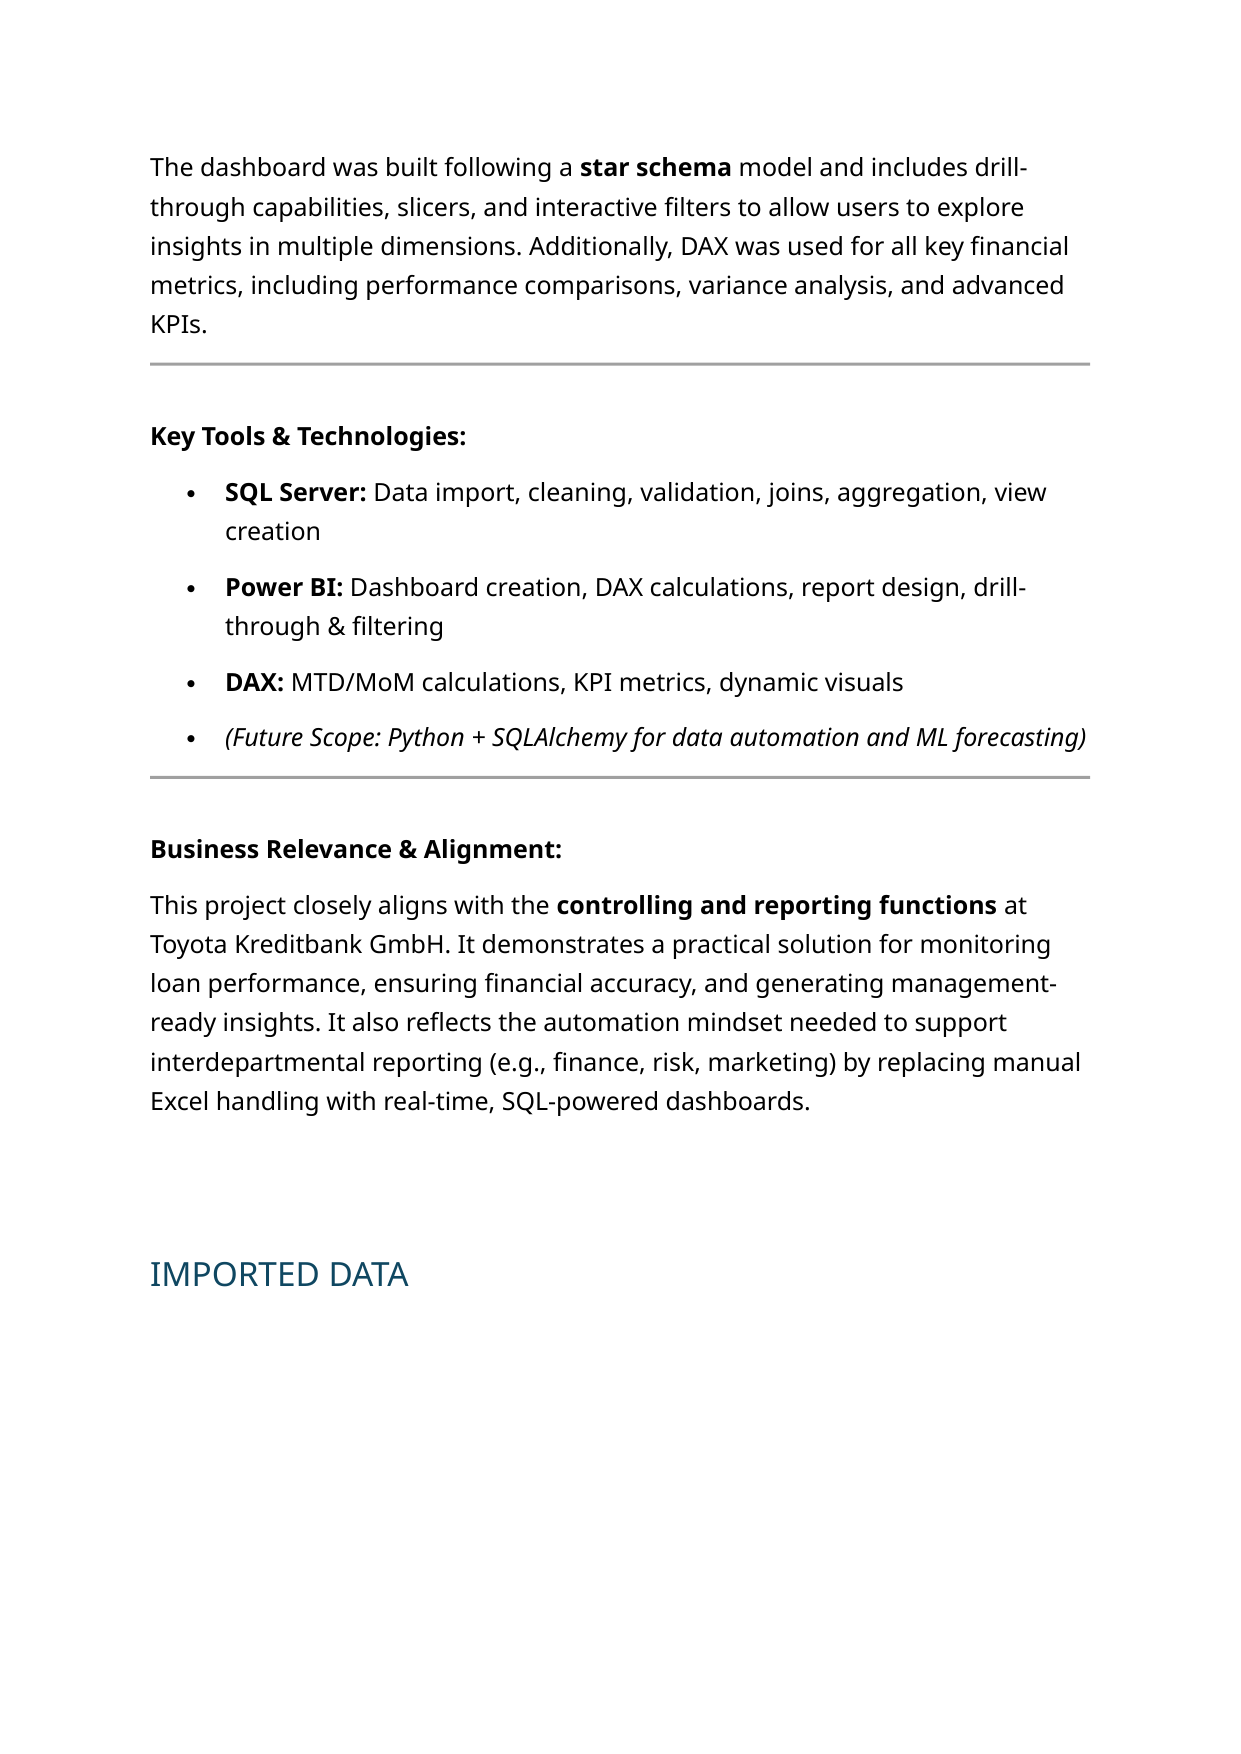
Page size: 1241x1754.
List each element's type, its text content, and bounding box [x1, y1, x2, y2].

list (Future Scope: Python + SQLAlchemy for data automation and ML forecasting) [187, 720, 1090, 754]
text This project closely aligns with the controlling and reporting functions at Toyota Kreditbank GmbH. It demonstrates a practical solution for monitoring loan performance, ensuring financial accuracy, and generating management-ready insights. It also reflects the automation mindset needed to support interdepartmental reporting (e.g., finance, risk, marketing) by replacing manual Excel handling with real-time, SQL-powered dashboards. [150, 887, 1090, 1117]
list SQL Server: Data import, cleaning, validation, joins, aggregation, view creation [187, 474, 1090, 547]
subtitle IMPORTED DATA [150, 1251, 1090, 1296]
list DAX: MTD/MoM calculations, KPI metrics, dynamic visuals [187, 664, 1090, 698]
text The dashboard was built following a star schema model and includes drill-through capabilities, slicers, and interactive filters to allow users to explore insights in multiple dimensions. Additionally, DAX was used for all key financial metrics, including performance comparisons, variance analysis, and advanced KPIs. [150, 150, 1090, 341]
text Key Tools & Technologies: [150, 418, 1090, 452]
list Power BI: Dashboard creation, DAX calculations, report design, drill-through & filtering [187, 569, 1090, 642]
text Business Relevance & Alignment: [150, 832, 1090, 866]
